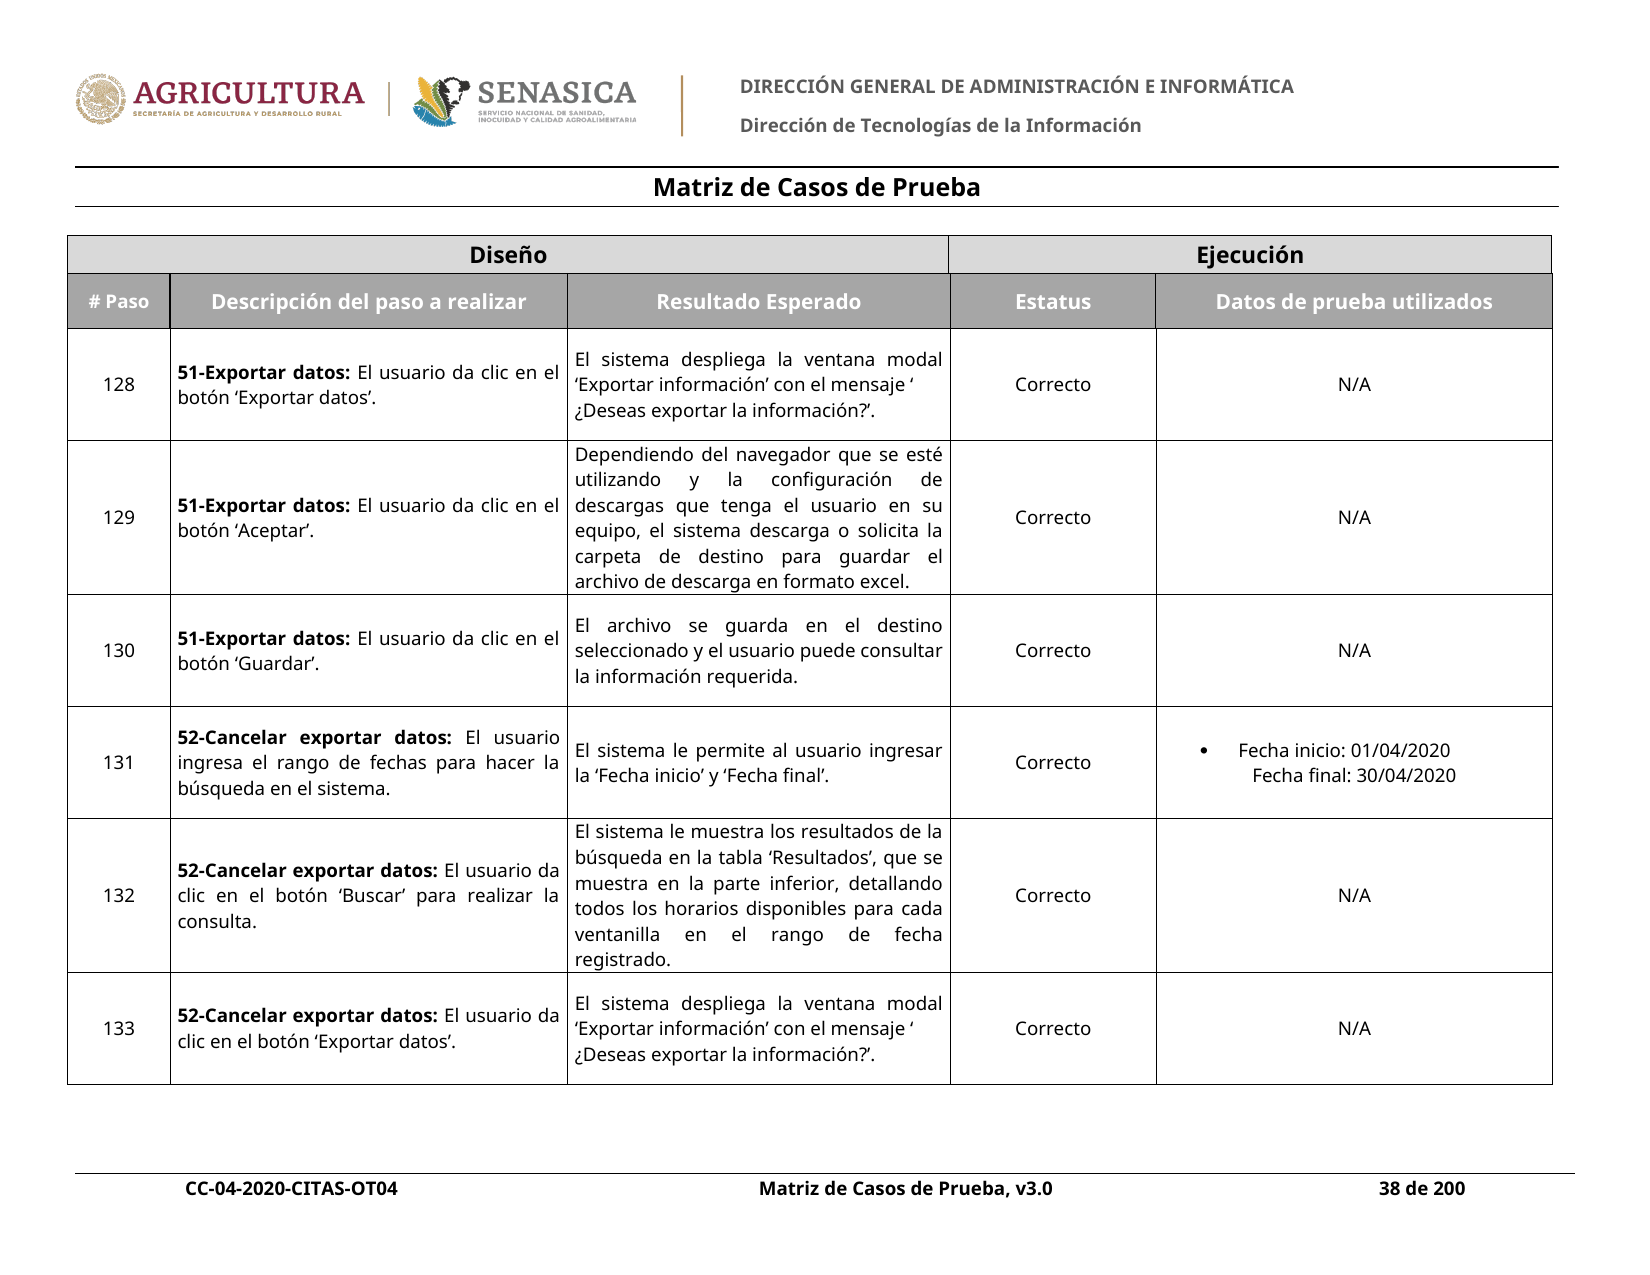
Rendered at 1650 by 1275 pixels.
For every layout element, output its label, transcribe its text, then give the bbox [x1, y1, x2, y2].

table_cell 133 [68, 973, 170, 1084]
table_cell Dependiendo del navegador que se esté utilizando y la configuración de descargas que tenga el usuario en su equipo, el sistema descarga o solicita la carpeta de destino para guardar el archivo de descarga en formato excel. [568, 441, 950, 594]
table_cell N/A [1157, 595, 1552, 706]
table_cell # Paso [68, 274, 169, 328]
table_cell 51-Exportar datos: El usuario da clic en el botón ‘Guardar’. [171, 595, 567, 706]
table_cell 52-Cancelar exportar datos: El usuario da clic en el botón ‘Exportar datos’. [171, 973, 567, 1084]
table_cell El sistema despliega la ventana modal ‘Exportar información’ con el mensaje ‘ ¿Deseas exportar la información?’. [568, 329, 950, 440]
table_cell Correcto [951, 819, 1156, 972]
table_cell 132 [68, 819, 170, 972]
table_header Diseño [68, 236, 948, 273]
table_cell 51-Exportar datos: El usuario da clic en el botón ‘Aceptar’. [171, 441, 567, 594]
table_cell Datos de prueba utilizados [1156, 274, 1552, 328]
table_cell N/A [1157, 329, 1552, 440]
table_cell N/A [1157, 441, 1552, 594]
table_header Ejecución [949, 236, 1551, 273]
table_cell N/A [1157, 819, 1552, 972]
table_cell Correcto [951, 973, 1156, 1084]
table_cell El sistema le permite al usuario ingresar la ‘Fecha inicio’ y ‘Fecha final’. [568, 707, 950, 818]
table_cell 129 [68, 441, 170, 594]
table_cell 131 [68, 707, 170, 818]
table_cell 52-Cancelar exportar datos: El usuario ingresa el rango de fechas para hacer la búsqueda en el sistema. [171, 707, 567, 818]
table_cell 128 [68, 329, 170, 440]
picture [75, 73, 637, 127]
table_cell Correcto [951, 441, 1156, 594]
table_cell El sistema le muestra los resultados de la búsqueda en la tabla ‘Resultados’, que se muestra en la parte inferior, detallando todos los horarios disponibles para cada ventanilla en el rango de fecha registrado. [568, 819, 950, 972]
table_cell Estatus [951, 274, 1155, 328]
table_cell Correcto [951, 707, 1156, 818]
table_cell 52-Cancelar exportar datos: El usuario da clic en el botón ‘Buscar’ para realizar la consulta. [171, 819, 567, 972]
table_cell 51-Exportar datos: El usuario da clic en el botón ‘Exportar datos’. [171, 329, 567, 440]
table_cell Descripción del paso a realizar [171, 274, 567, 328]
table_cell El sistema despliega la ventana modal ‘Exportar información’ con el mensaje ‘ ¿Deseas exportar la información?’. [568, 973, 950, 1084]
table_cell El archivo se guarda en el destino seleccionado y el usuario puede consultar la información requerida. [568, 595, 950, 706]
table_cell 130 [68, 595, 170, 706]
table_cell N/A [1157, 973, 1552, 1084]
table_cell Correcto [951, 329, 1156, 440]
table_cell Correcto [951, 595, 1156, 706]
table_cell Fecha inicio: 01/04/2020 Fecha final: 30/04/2020 [1157, 707, 1552, 818]
table_cell Resultado Esperado [568, 274, 950, 328]
